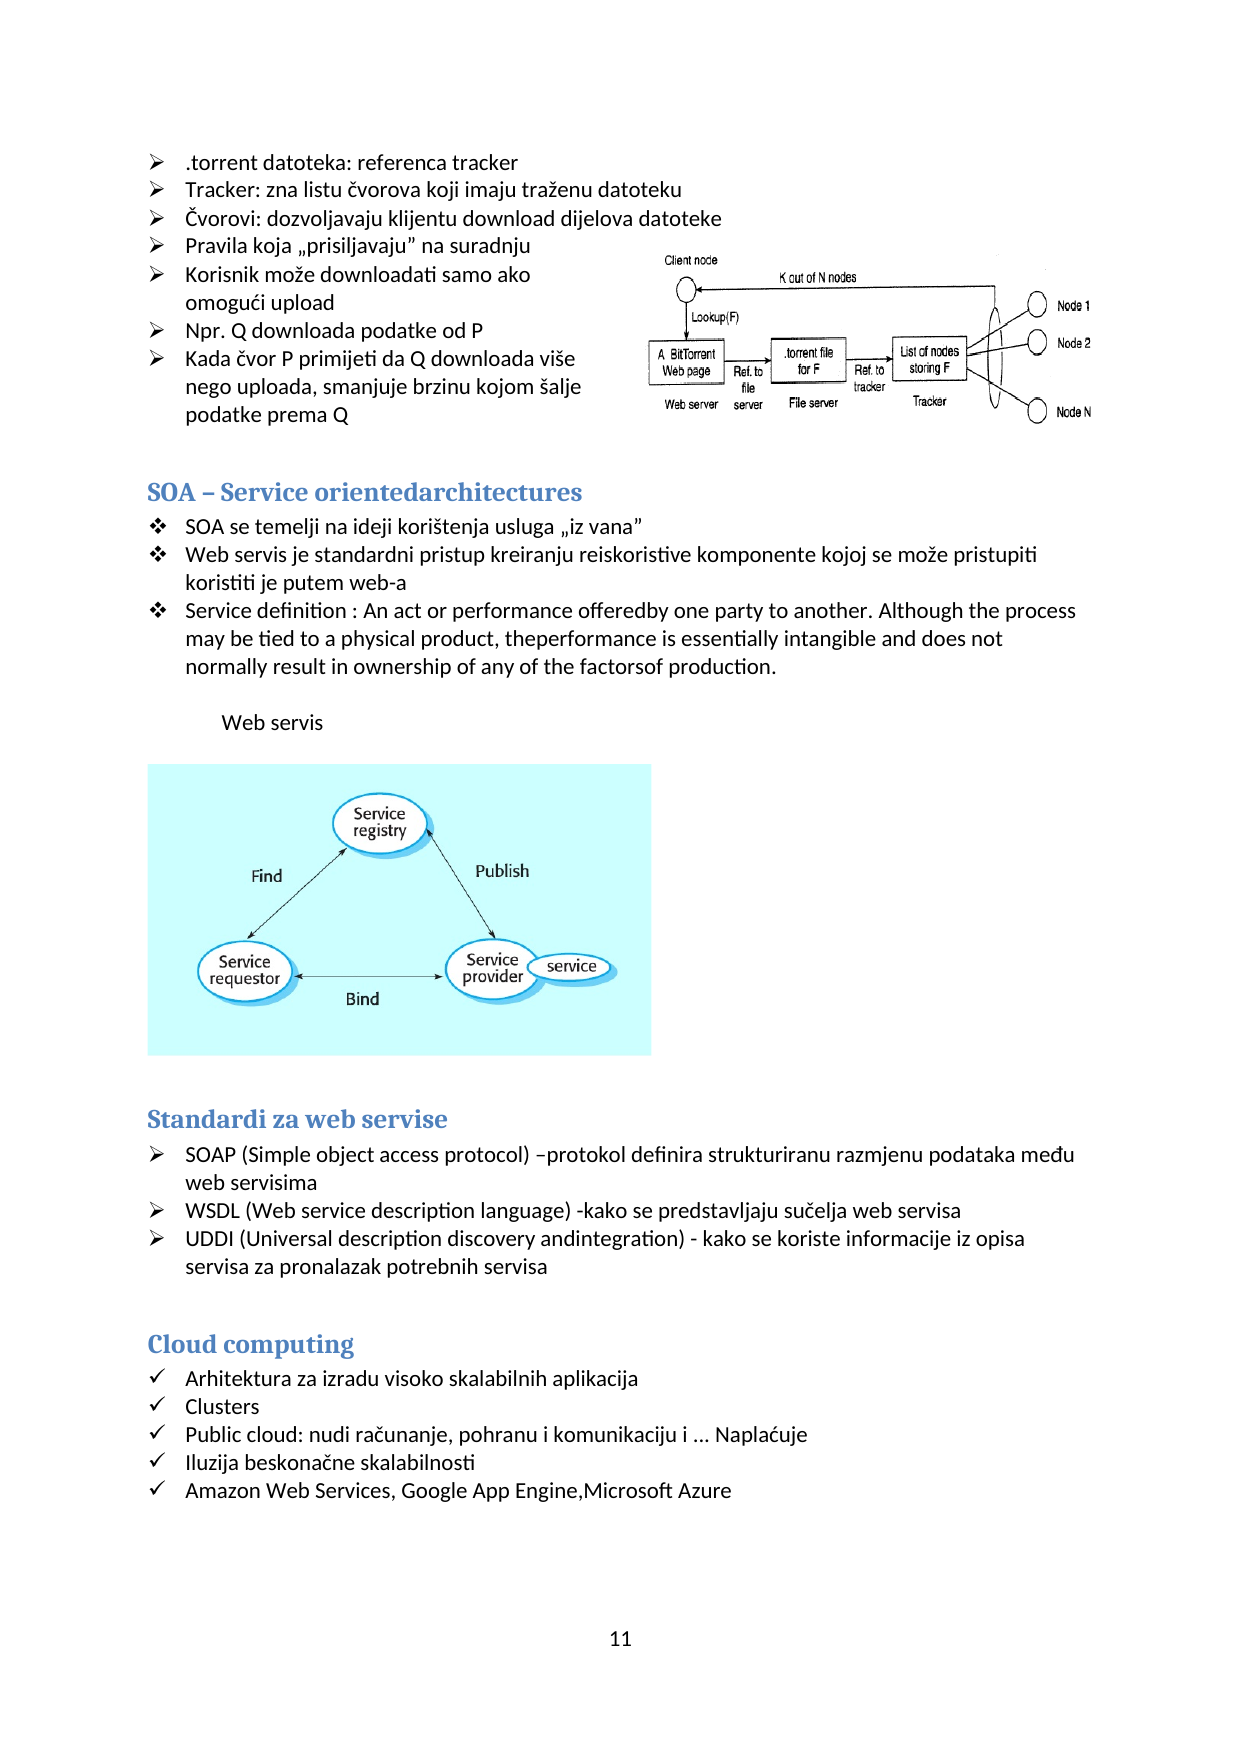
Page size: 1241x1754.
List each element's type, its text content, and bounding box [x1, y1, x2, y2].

list Arhitektura za izradu visoko skalabilnih aplikacija [148, 1364, 1093, 1392]
list Web servis je standardni pristup kreiranju reiskoristive komponente kojoj se može pristupiti koristiti je putem web-a [148, 540, 1093, 596]
subtitle SOA – Service orientedarchitectures [148, 477, 1093, 508]
list WSDL (Web service description language) -kako se predstavljaju sučelja web servisa [148, 1196, 1093, 1224]
list Iluzija beskonačne skalabilnosti [148, 1448, 1093, 1477]
list Tracker: zna listu čvorova koji imaju traženu datoteku [148, 176, 1093, 204]
subtitle Standardi za web servise [148, 1104, 1093, 1135]
list Pravila koja „prisiljavaju” na suradnju [148, 232, 1093, 260]
list Clusters [148, 1392, 1093, 1421]
list SOA se temelji na ideji korištenja usluga „iz vana” [148, 512, 1093, 540]
list Public cloud: nudi računanje, pohranu i komunikaciju i ... Naplaćuje [148, 1421, 1093, 1448]
list Amazon Web Services, Google App Engine,Microsoft Azure [148, 1477, 1093, 1504]
text Web servis [148, 708, 1093, 737]
text may be tied to a physical product, theperformance is essentially intangible and does not [148, 624, 1093, 652]
list SOAP (Simple object access protocol) –protokol definira strukturiranu razmjenu podataka među web servisima [148, 1140, 1093, 1196]
list Korisnik može downloadati samo ako omogući upload [148, 260, 632, 316]
list Čvorovi: dozvoljavaju klijentu download dijelova datoteke [148, 204, 1093, 232]
picture [147, 764, 652, 1056]
list UDDI (Universal description discovery andintegration) - kako se koriste informacije iz opisa servisa za pronalazak potrebnih servisa [148, 1224, 1093, 1280]
subtitle Cloud computing [148, 1329, 1093, 1360]
list .torrent datoteka: referenca tracker [148, 148, 1093, 176]
list Service definition : An act or performance offeredby one party to another. Although the process [148, 596, 1093, 624]
list Npr. Q downloada podatke od P [148, 316, 632, 344]
list Kada čvor P primijeti da Q downloada više [148, 344, 632, 372]
text normally result in ownership of any of the factorsof production. [148, 652, 1093, 681]
list nego uploada, smanjuje brzinu kojom šalje [185, 372, 632, 400]
text podatke prema Q [185, 400, 632, 428]
